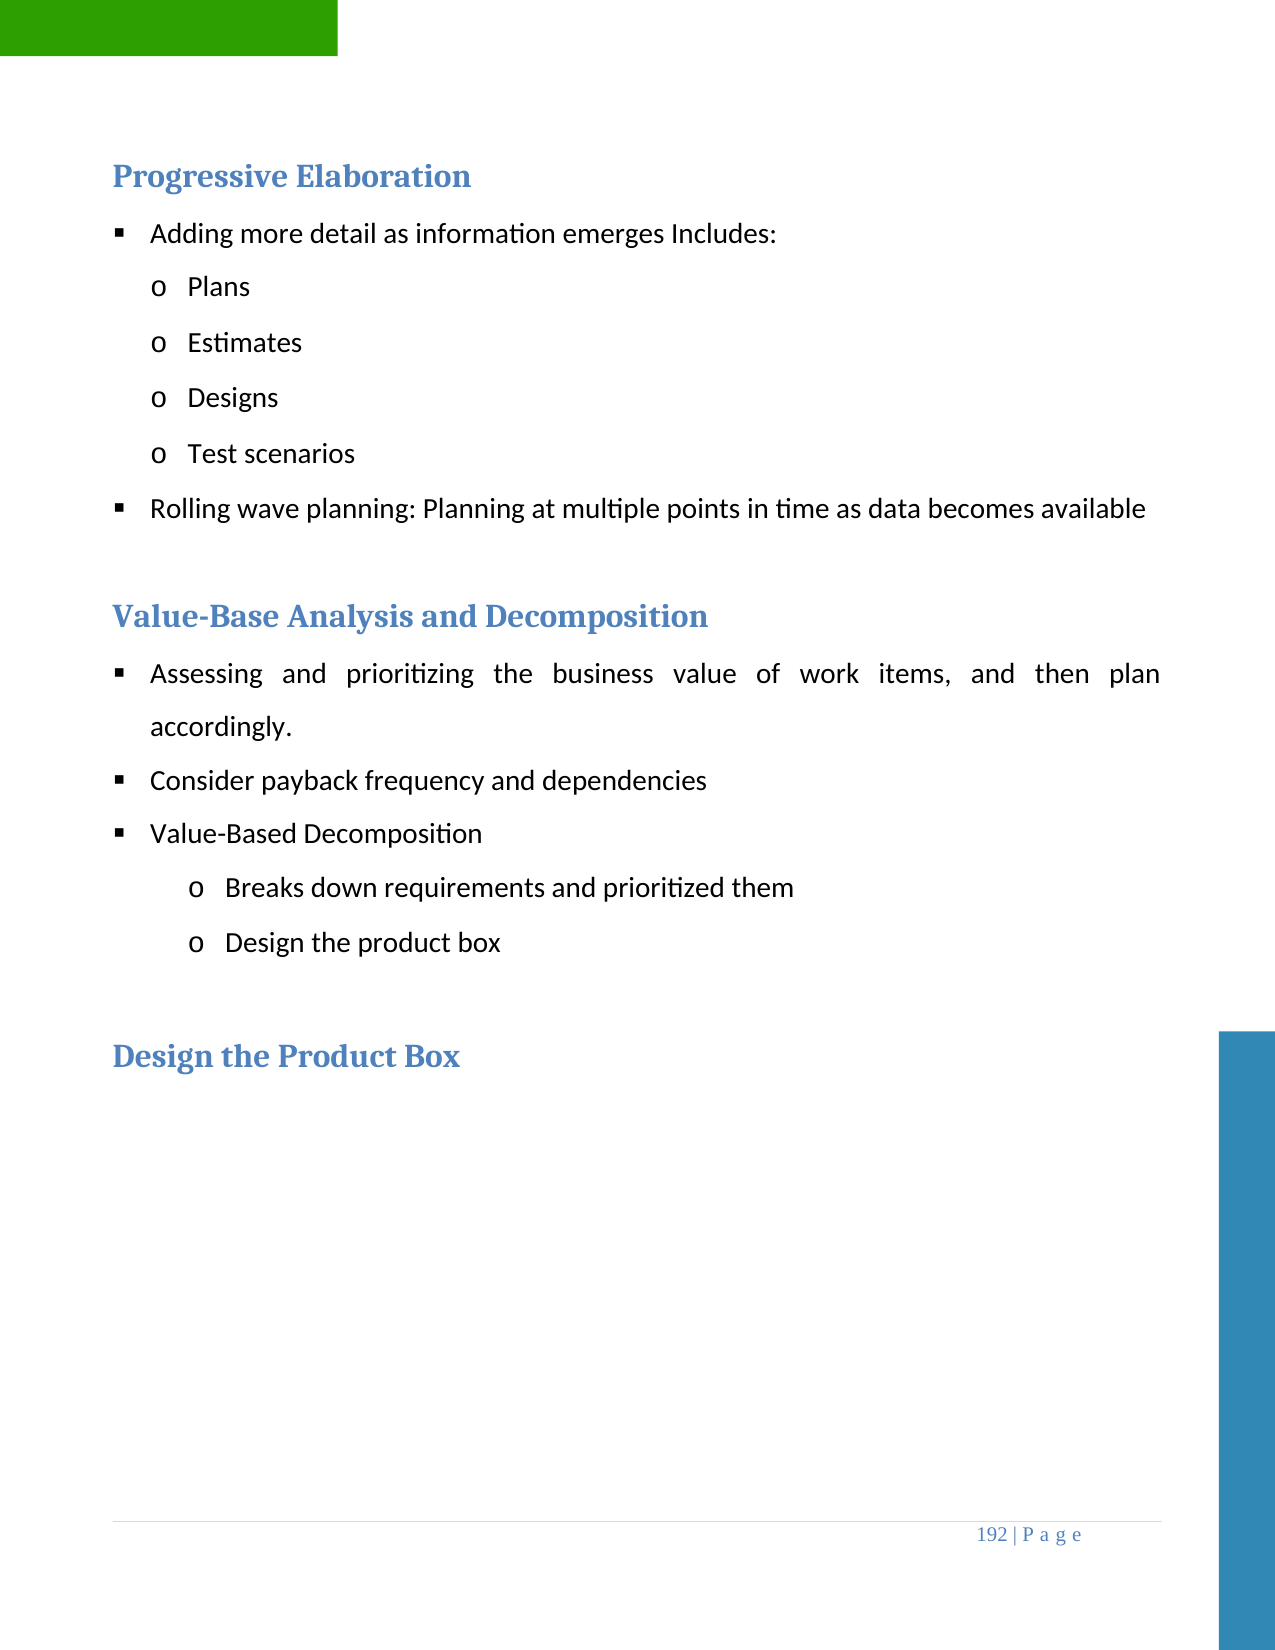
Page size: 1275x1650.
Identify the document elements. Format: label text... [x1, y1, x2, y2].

list Designs [150, 379, 1162, 416]
list Rolling wave planning: Planning at multiple points in time as data becomes available [112, 491, 1162, 526]
list Design the product box [187, 924, 1162, 961]
text Value-Base Analysis and Decomposition [112, 597, 1162, 636]
list Plans [150, 268, 1162, 305]
list Consider payback frequency and dependencies [112, 762, 1162, 797]
text Progressive Elaboration [112, 157, 1162, 196]
list Adding more detail as information emerges Includes: [112, 215, 1162, 250]
list Value-Based Decomposition [112, 815, 1162, 851]
list Breaks down requirements and prioritized them [187, 869, 1162, 906]
list Test scenarios [150, 435, 1162, 472]
list Assessing and prioritizing the business value of work items, and then plan accordingly. [112, 655, 1162, 744]
text Design the Product Box [112, 1037, 1162, 1076]
list Estimates [150, 324, 1162, 361]
